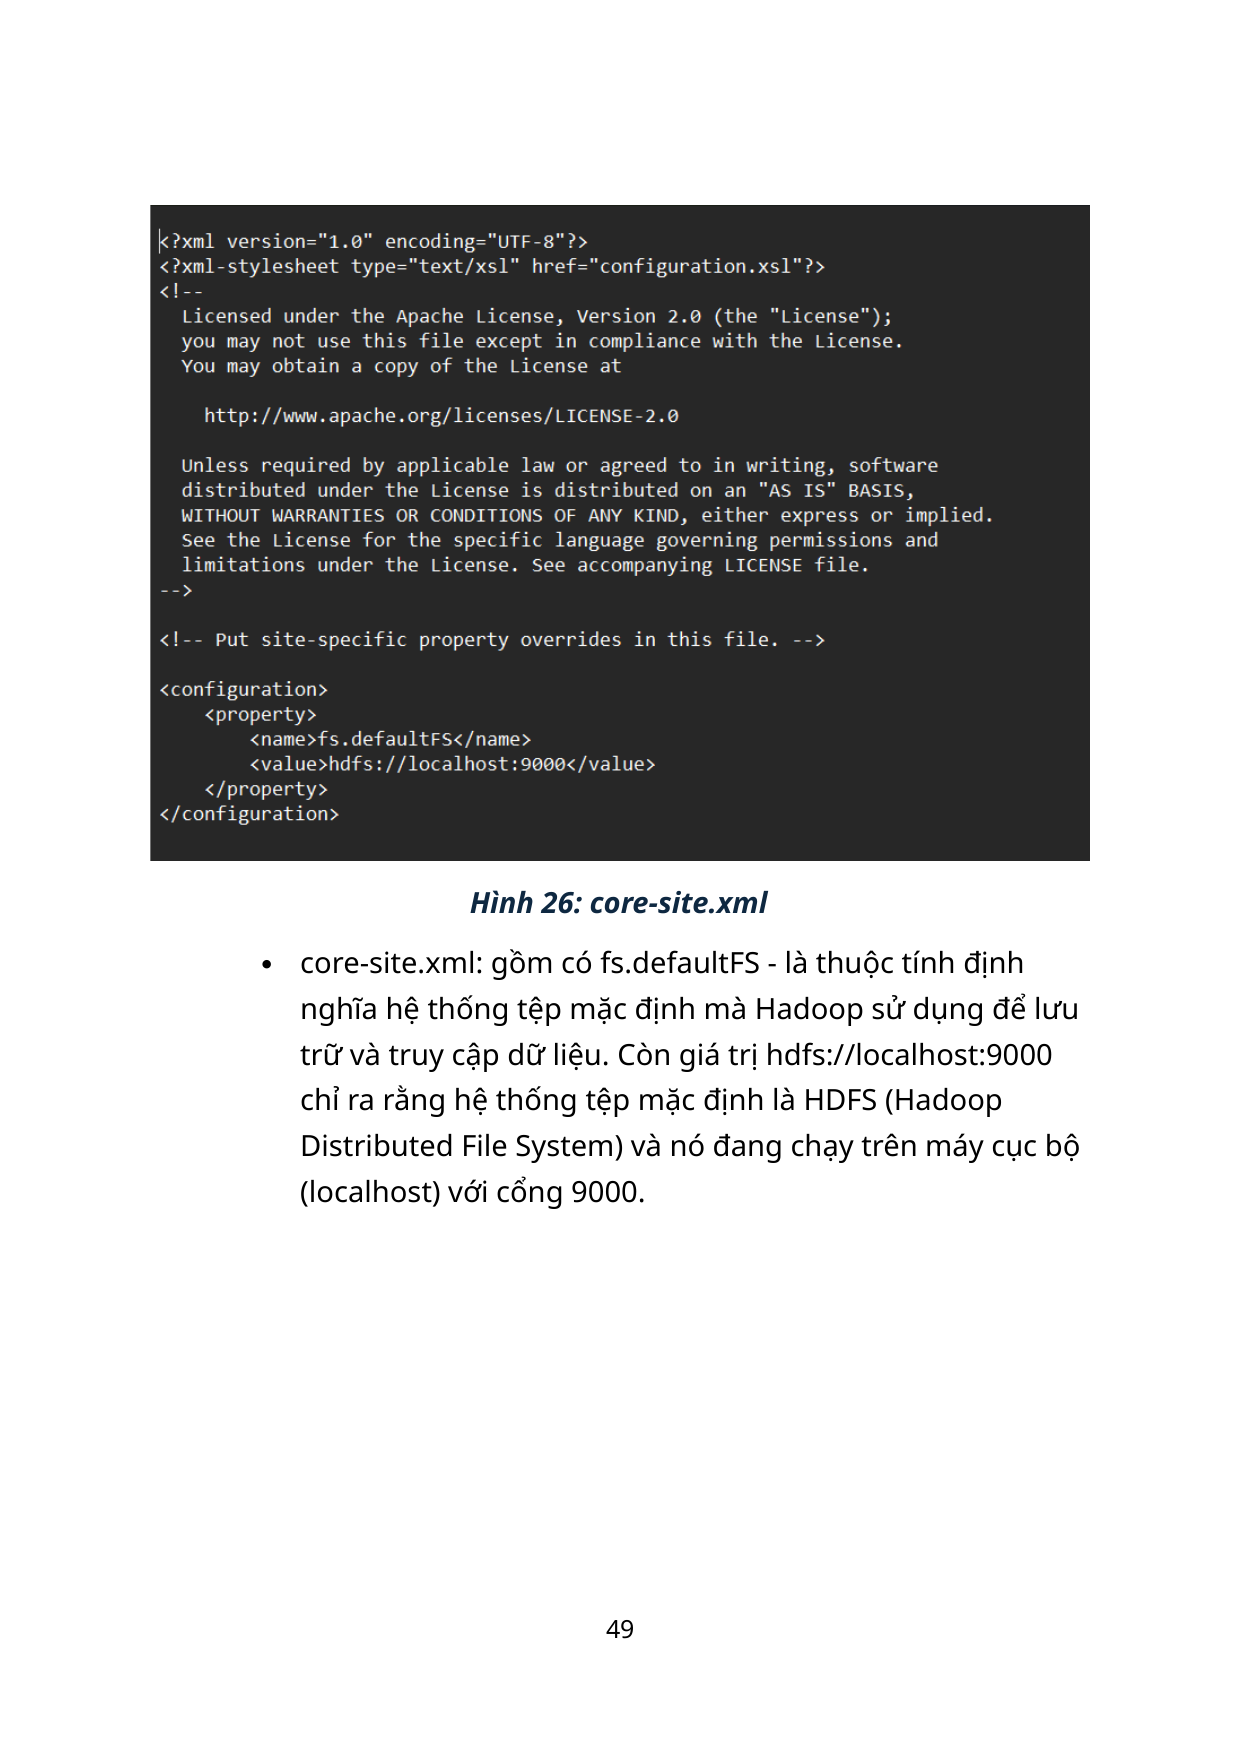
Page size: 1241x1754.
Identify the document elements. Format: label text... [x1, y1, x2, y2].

picture [150, 205, 1090, 861]
text Hình 26: core-site.xml [150, 882, 1090, 922]
text core-site.xml: gồm có fs.defaultFS - là thuộc tính định nghĩa hệ thống tệp mặc định mà Hadoop sử dụng để lưu trữ và truy cập dữ liệu. Còn giá trị hdfs://localhost:9000 chỉ ra rằng hệ thống tệp mặc định là HDFS (Hadoop Distributed File System) và nó đang chạy trên máy cục bộ (localhost) với cổng 9000. [262, 943, 1090, 1211]
